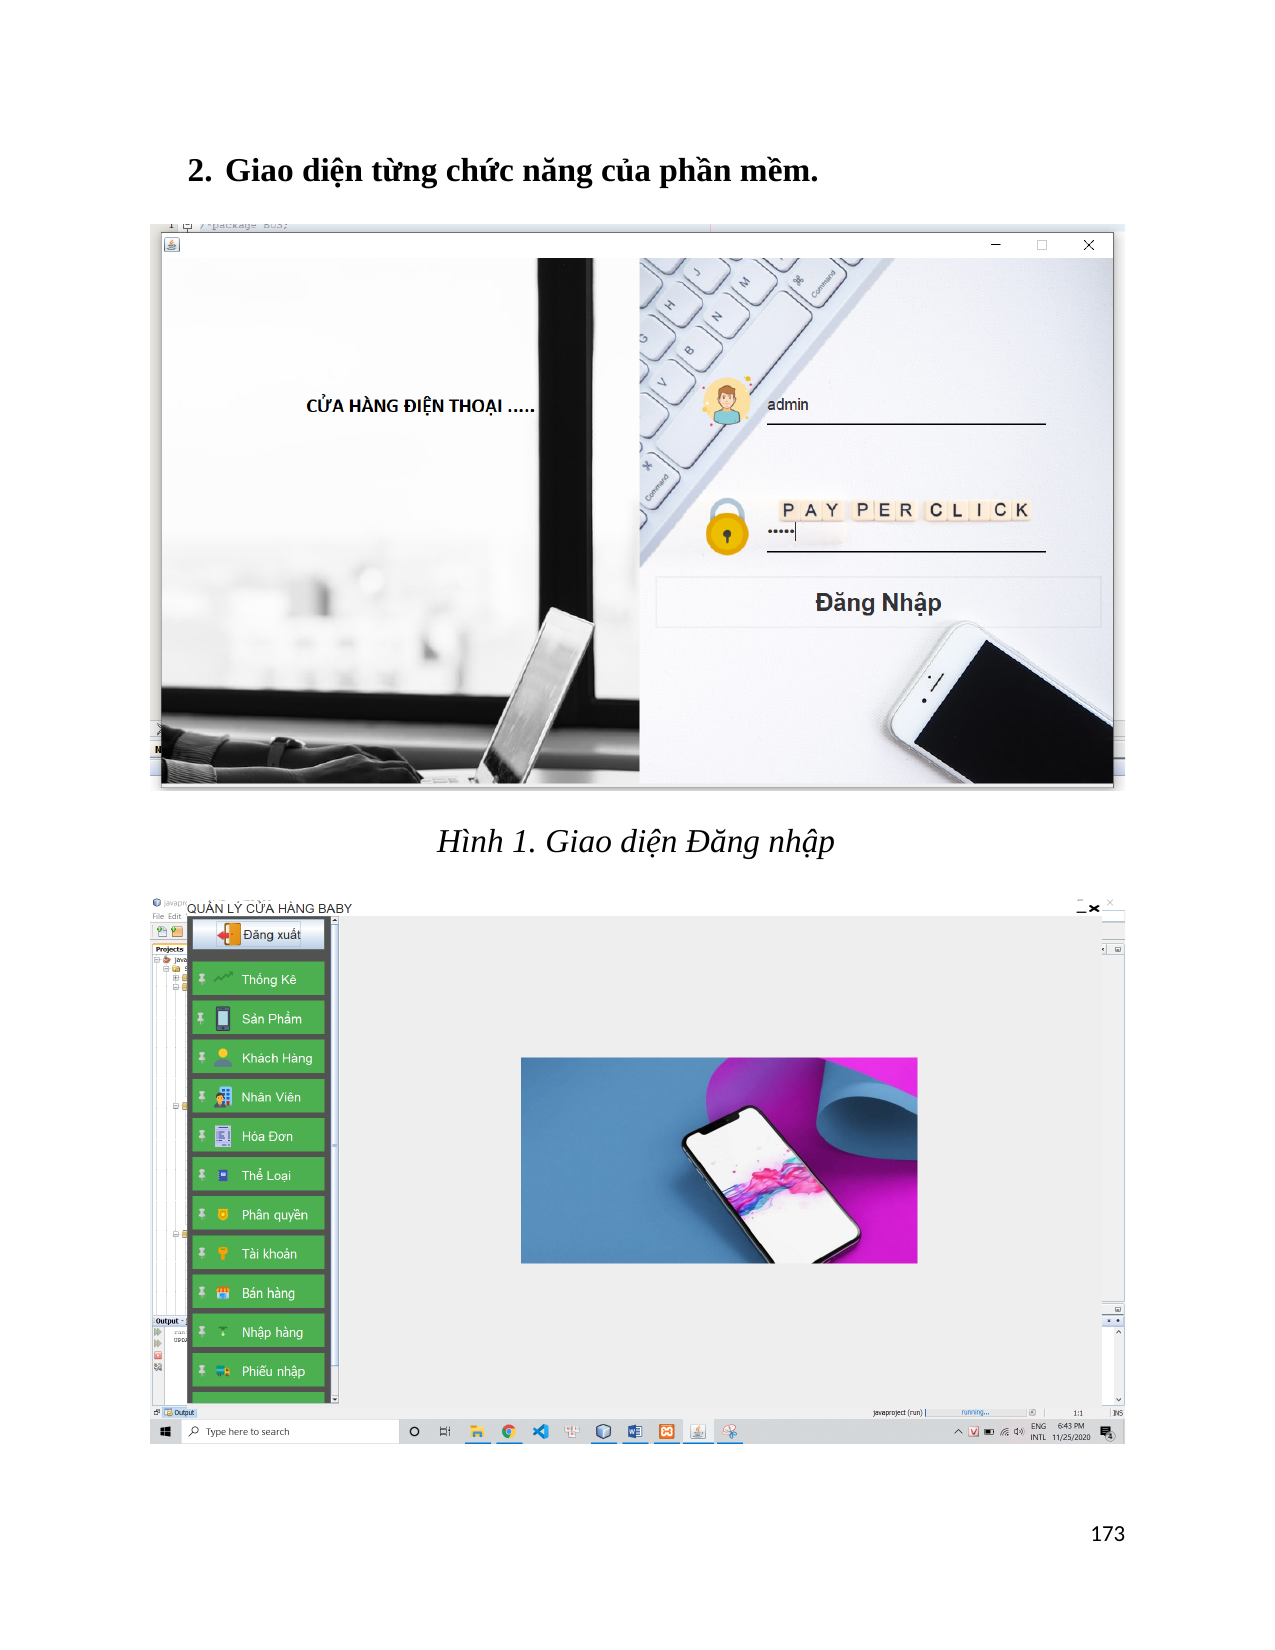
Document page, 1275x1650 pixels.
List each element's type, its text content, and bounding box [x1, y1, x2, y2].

picture [150, 895, 1125, 1444]
picture [150, 224, 1125, 791]
text Hình 1. Giao diện Đăng nhập [150, 821, 1125, 860]
list Giao diện từng chức năng của phần mềm. [187, 150, 1125, 188]
